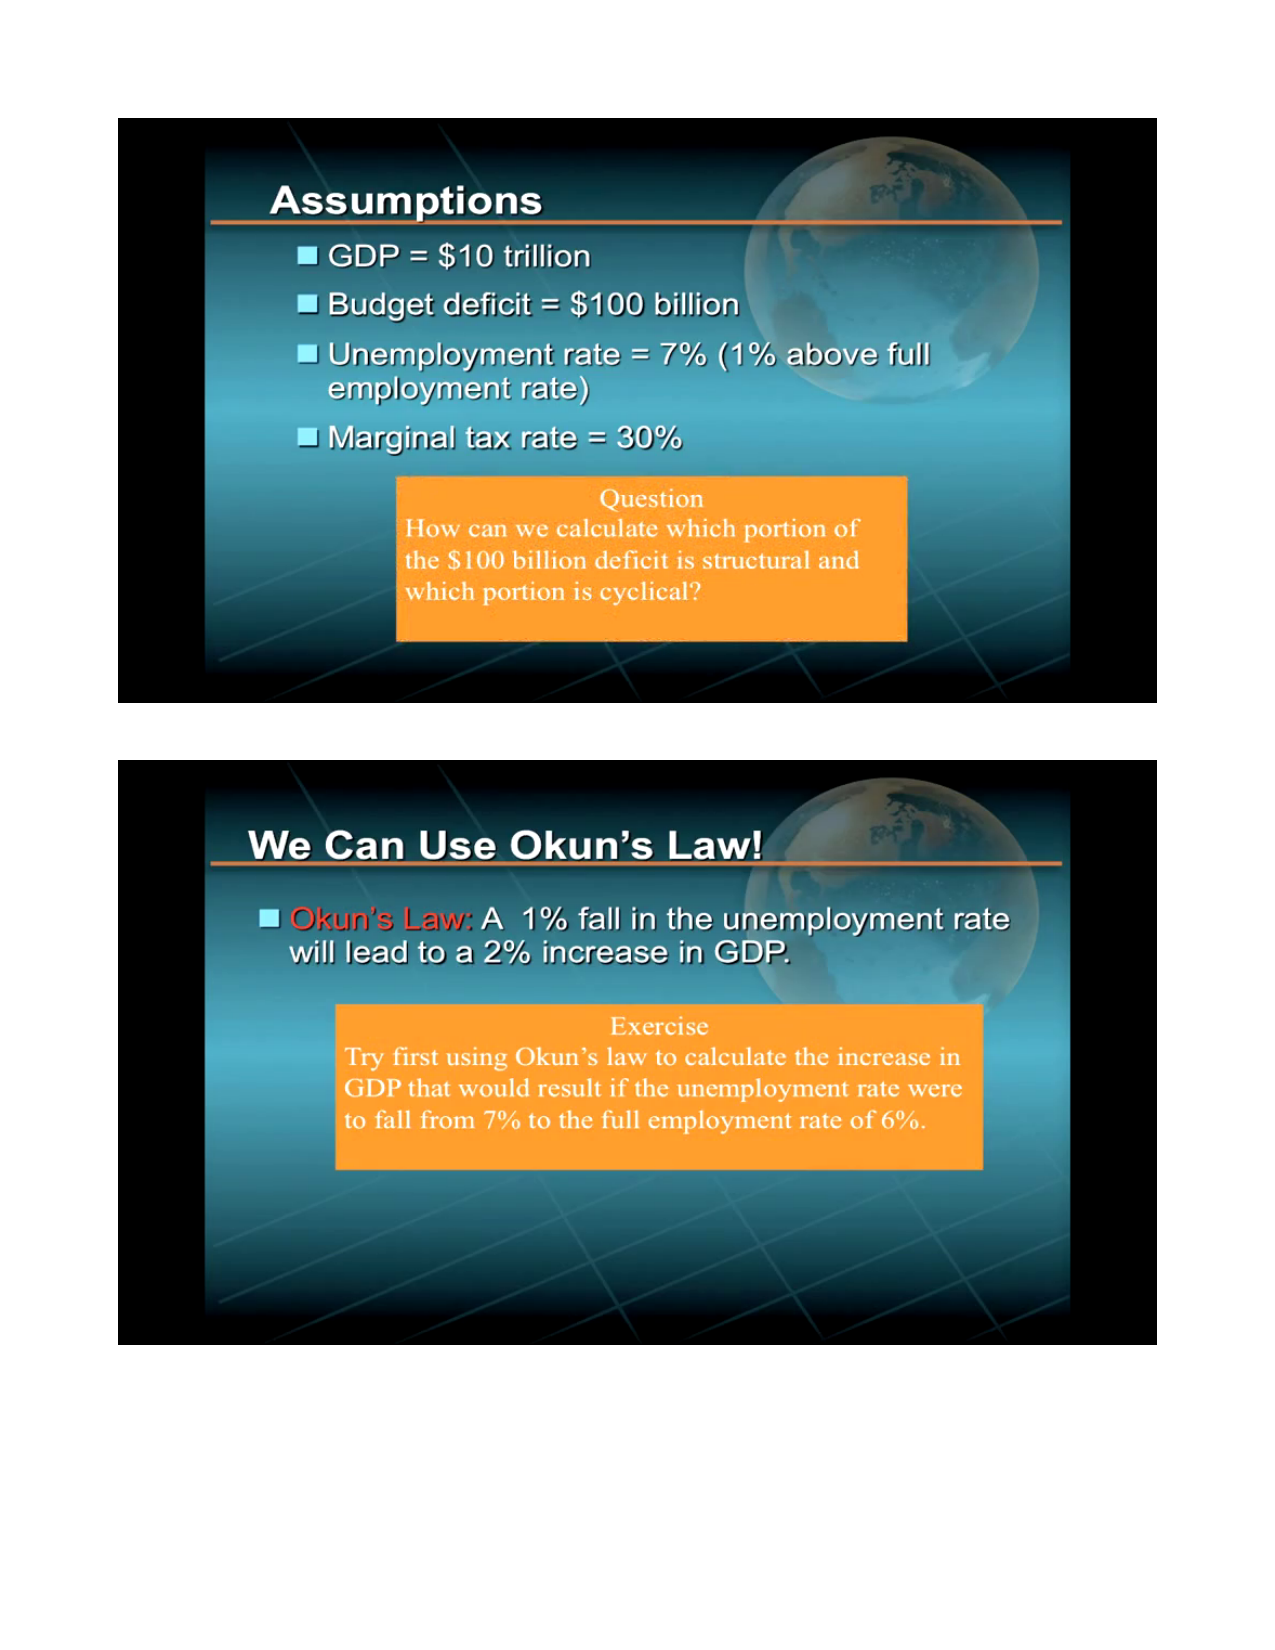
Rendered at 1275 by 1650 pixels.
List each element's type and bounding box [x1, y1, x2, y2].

picture [118, 118, 1157, 703]
picture [118, 760, 1157, 1345]
